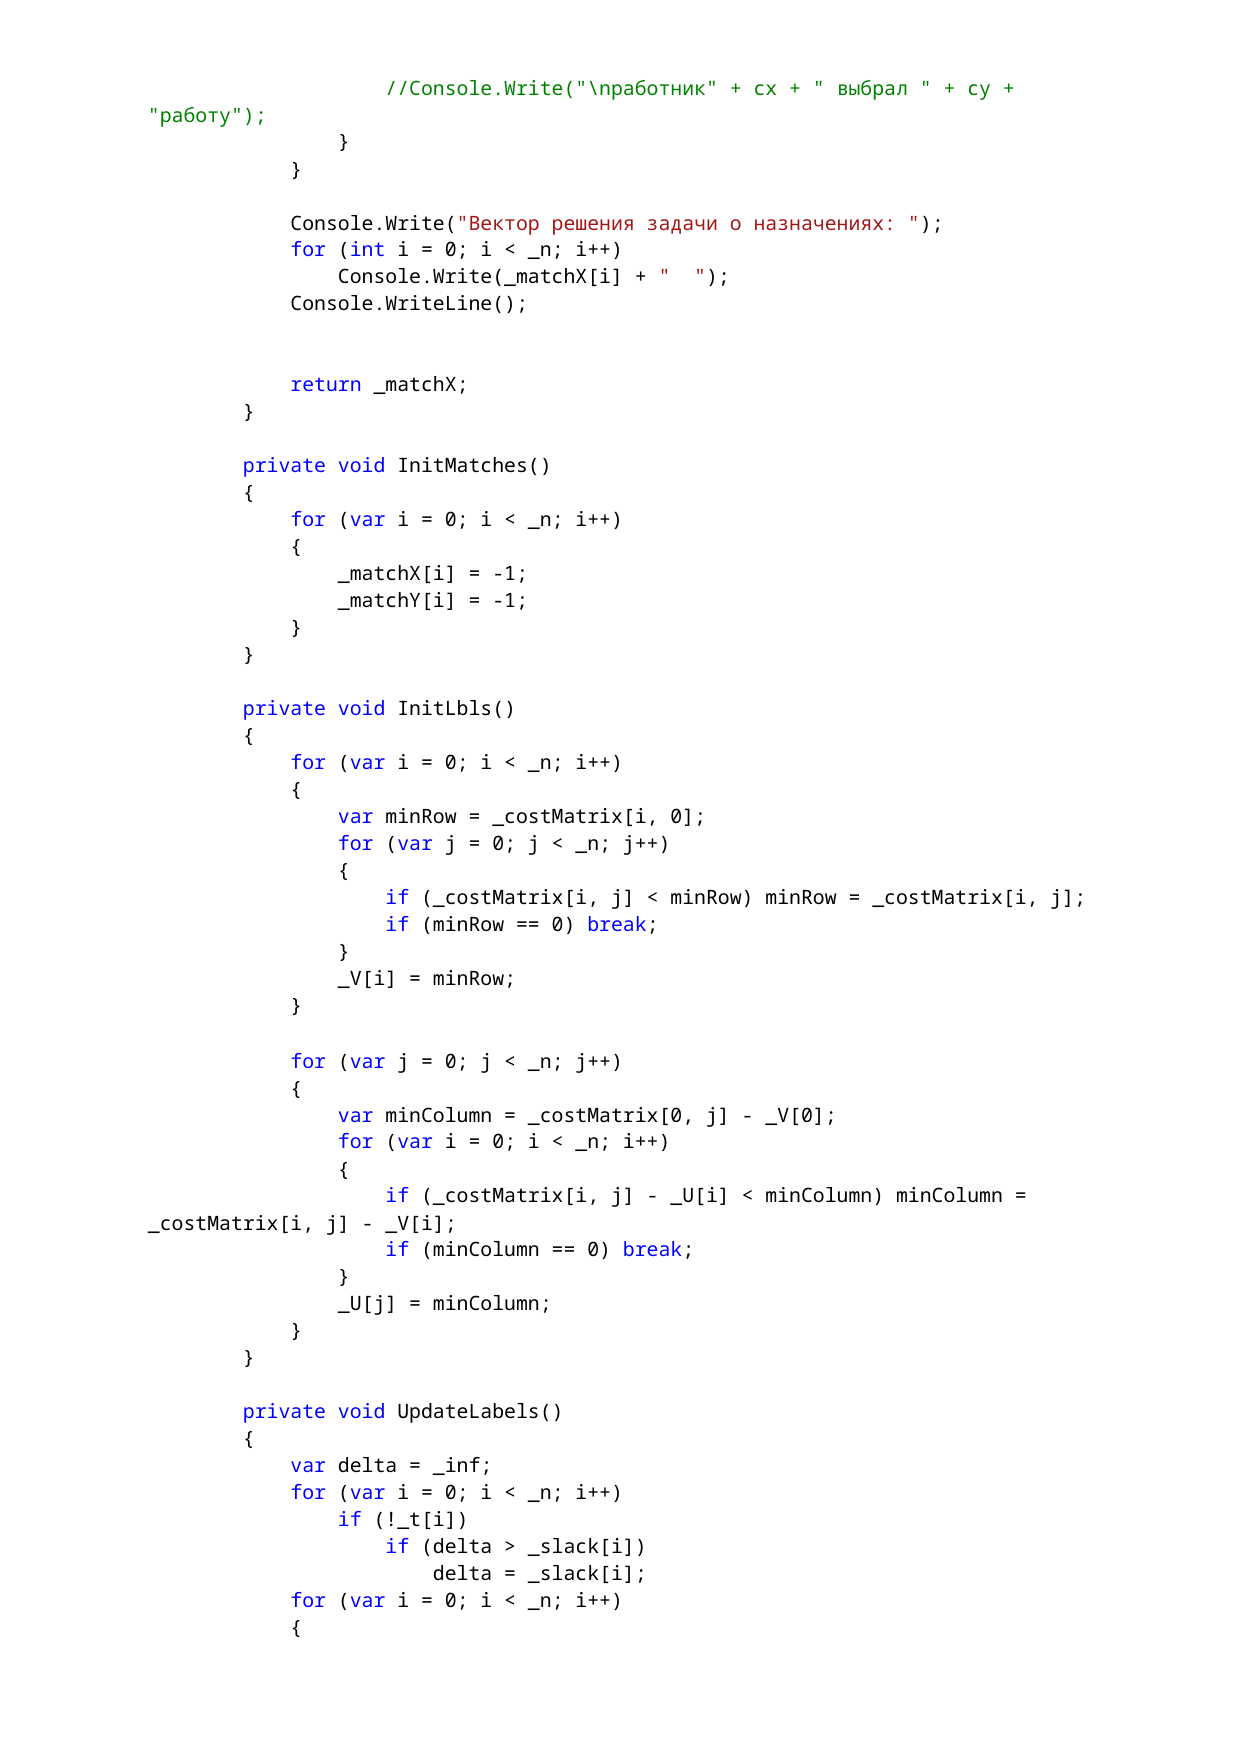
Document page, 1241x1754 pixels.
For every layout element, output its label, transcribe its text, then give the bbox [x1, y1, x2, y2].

text _matchX[i] = -1; [148, 559, 1122, 586]
text if (_costMatrix[i, j] < minRow) minRow = _costMatrix[i, j]; [148, 883, 1122, 910]
text for (var i = 0; i < _n; i++) [148, 506, 1122, 532]
text { [148, 1155, 1122, 1182]
text { [148, 721, 1122, 748]
text Console.Write("Вектор решения задачи о назначениях: "); [148, 209, 1122, 236]
text _matchY[i] = -1; [148, 586, 1122, 613]
text _U[j] = minColumn; [148, 1290, 1122, 1317]
text { [148, 478, 1122, 506]
text private void InitMatches() [148, 452, 1122, 478]
text } [148, 1263, 1122, 1290]
text } [148, 613, 1122, 640]
text delta = _slack[i]; [148, 1559, 1122, 1586]
text { [148, 1074, 1122, 1101]
text for (var i = 0; i < _n; i++) [148, 748, 1122, 775]
text { [148, 856, 1122, 883]
text for (var j = 0; j < _n; j++) [148, 829, 1122, 856]
text return _matchX; [148, 371, 1122, 398]
text //Console.Write("\nработник" + cx + " выбрал " + cy + "работу"); [148, 74, 1122, 128]
text Console.WriteLine(); [148, 290, 1122, 317]
text { [148, 1424, 1122, 1452]
text } [148, 1344, 1122, 1371]
text if (!_t[i]) [148, 1506, 1122, 1532]
text _V[i] = minRow; [148, 964, 1122, 991]
text } [148, 937, 1122, 964]
text var minRow = _costMatrix[i, 0]; [148, 802, 1122, 829]
text if (delta > _slack[i]) [148, 1532, 1122, 1559]
text var delta = _inf; [148, 1452, 1122, 1478]
text for (var i = 0; i < _n; i++) [148, 1128, 1122, 1155]
text } [148, 398, 1122, 424]
text for (var i = 0; i < _n; i++) [148, 1478, 1122, 1506]
text for (var j = 0; j < _n; j++) [148, 1047, 1122, 1074]
text private void UpdateLabels() [148, 1398, 1122, 1424]
text } [148, 155, 1122, 182]
text { [148, 532, 1122, 559]
text if (minColumn == 0) break; [148, 1236, 1122, 1263]
text { [148, 775, 1122, 802]
text } [148, 128, 1122, 155]
text } [148, 991, 1122, 1018]
text for (var i = 0; i < _n; i++) [148, 1586, 1122, 1613]
text for (int i = 0; i < _n; i++) [148, 236, 1122, 263]
text private void InitLbls() [148, 694, 1122, 721]
text Console.Write(_matchX[i] + " "); [148, 263, 1122, 290]
text if (_costMatrix[i, j] - _U[i] < minColumn) minColumn = _costMatrix[i, j] - _V[i]; [148, 1182, 1122, 1236]
text var minColumn = _costMatrix[0, j] - _V[0]; [148, 1101, 1122, 1128]
text } [148, 1317, 1122, 1344]
text } [148, 640, 1122, 667]
text { [148, 1613, 1122, 1640]
text if (minRow == 0) break; [148, 910, 1122, 937]
